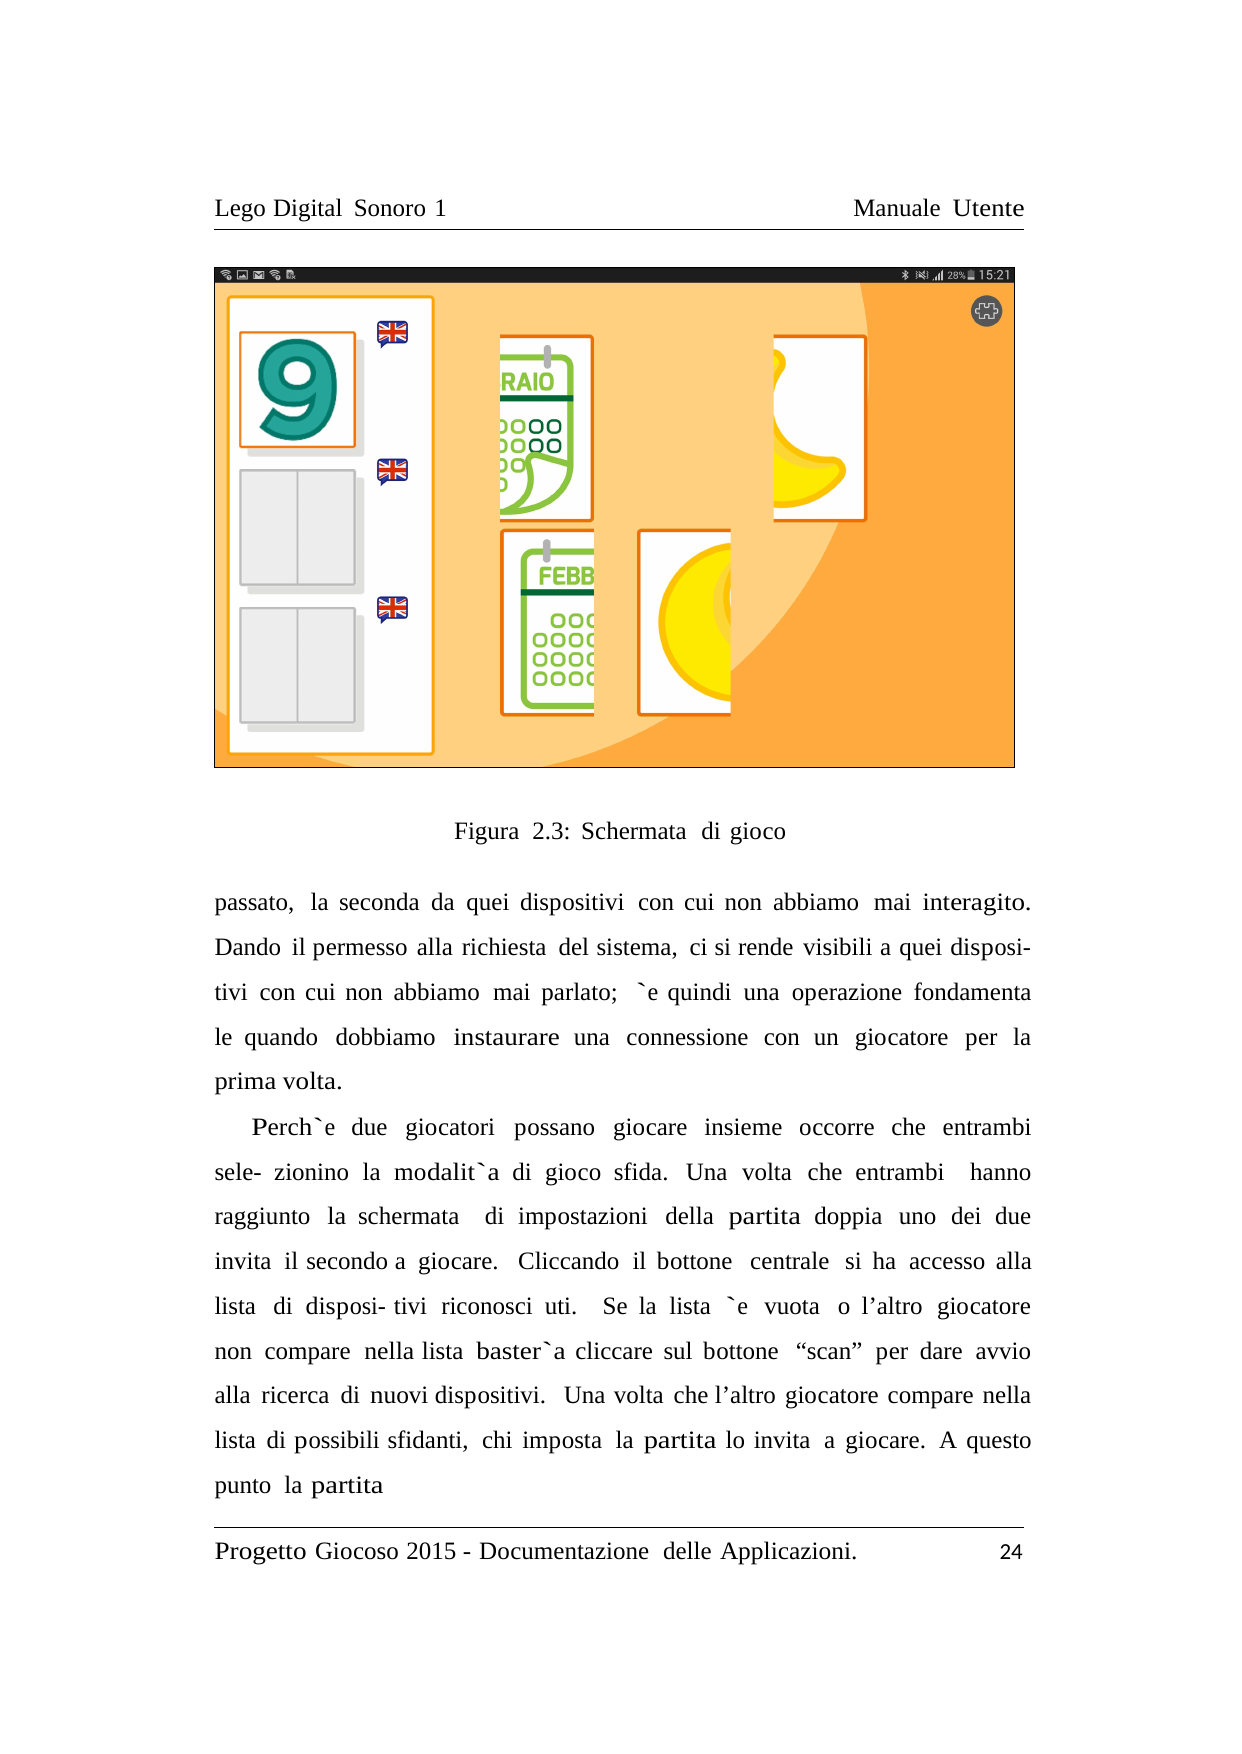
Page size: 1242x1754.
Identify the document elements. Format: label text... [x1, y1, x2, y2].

text passato, la seconda da quei dispositivi con cui non abbiamo mai interagito. Dando il permesso alla richiesta del sistema, ci si rende visibili a quei disposi- tivi con cui non abbiamo mai parlato; `e quindi una operazione fondamenta le quando dobbiamo instaurare una connessione con un giocatore per la prima volta. [214, 887, 1032, 1095]
text Perch`e due giocatori possano giocare insieme occorre che entrambi sele- zionino la modalit`a di gioco sfida. Una volta che entrambi hanno raggiunto la schermata di impostazioni della partita doppia uno dei due invita il secondo a giocare. Cliccando il bottone centrale si ha accesso alla lista di disposi- tivi riconosci uti. Se la lista `e vuota o l’altro giocatore non compare nella lista baster`a cliccare sul bottone “scan” per dare avvio alla ricerca di nuovi dispositivi. Una volta che l’altro giocatore compare nella lista di possibili sfidanti, chi imposta la partita lo invita a giocare. A questo punto la partita [214, 1112, 1032, 1499]
picture [215, 268, 1014, 767]
text Figura 2.3: Schermata di gioco [454, 816, 1069, 845]
